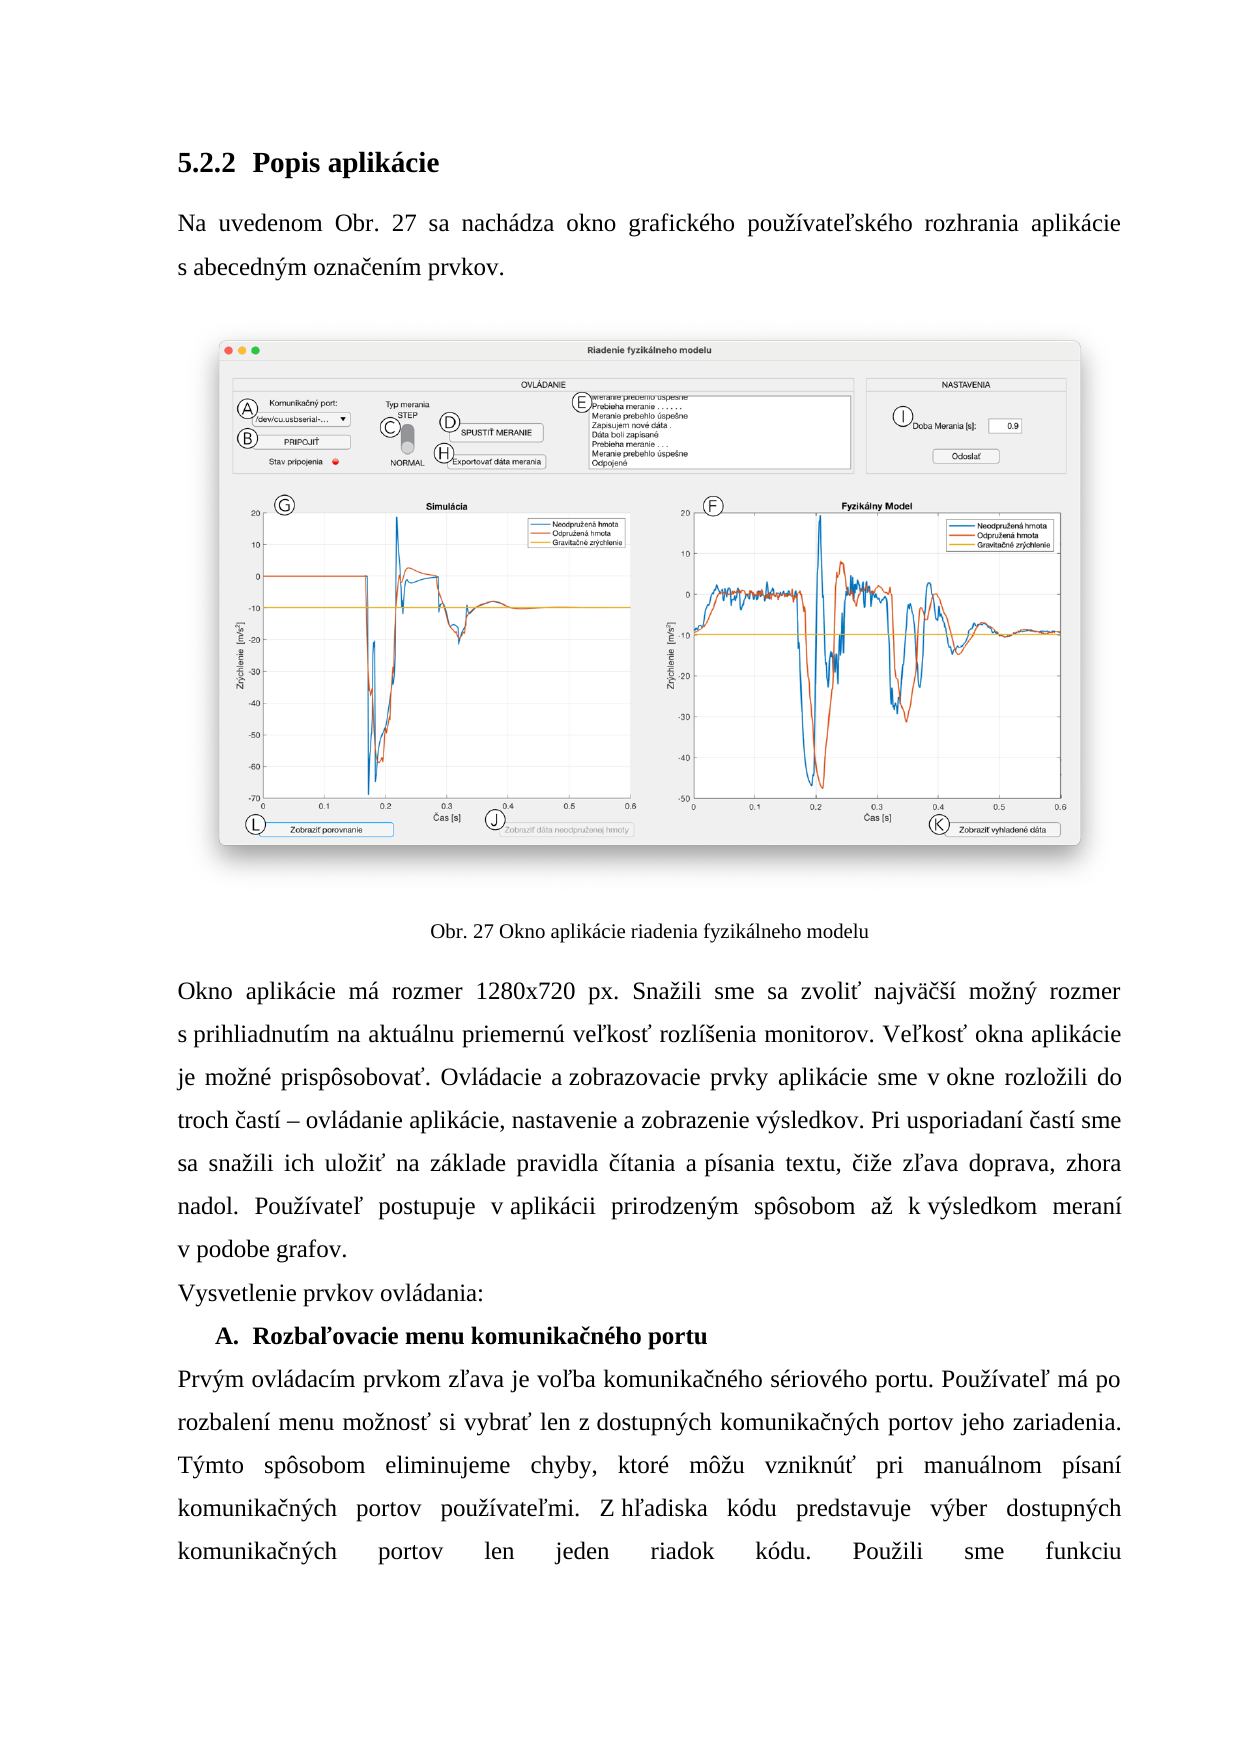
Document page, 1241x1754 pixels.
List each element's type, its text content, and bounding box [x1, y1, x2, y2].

list Rozbaľovacie menu komunikačného portu [215, 1321, 1122, 1349]
text Okno aplikácie má rozmer 1280x720 px. Snažili sme sa zvoliť najväčší možný rozmer s prihliadnutím na aktuálnu priemernú veľkosť rozlíšenia monitorov. Veľkosť okna aplikácie je možné prispôsobovať. Ovládacie a zobrazovacie prvky aplikácie sme v okne rozložili do troch častí – ovládanie aplikácie, nastavenie a zobrazenie výsledkov. Pri usporiadaní častí sme sa snažili ich uložiť na základe pravidla čítania a písania textu, čiže zľava doprava, zhora nadol. Používateľ postupuje v aplikácii prirodzeným spôsobom až k výsledkom meraní v podobe grafov. [177, 976, 1122, 1263]
picture [181, 315, 1118, 895]
text Na uvedenom Obr. 27 sa nachádza okno grafického používateľského rozhrania aplikácie s abecedným označením prvkov. [177, 208, 1122, 280]
text Vysvetlenie prvkov ovládania: [177, 1278, 1122, 1306]
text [177, 1364, 1122, 1565]
subtitle Popis aplikácie [177, 146, 1122, 179]
